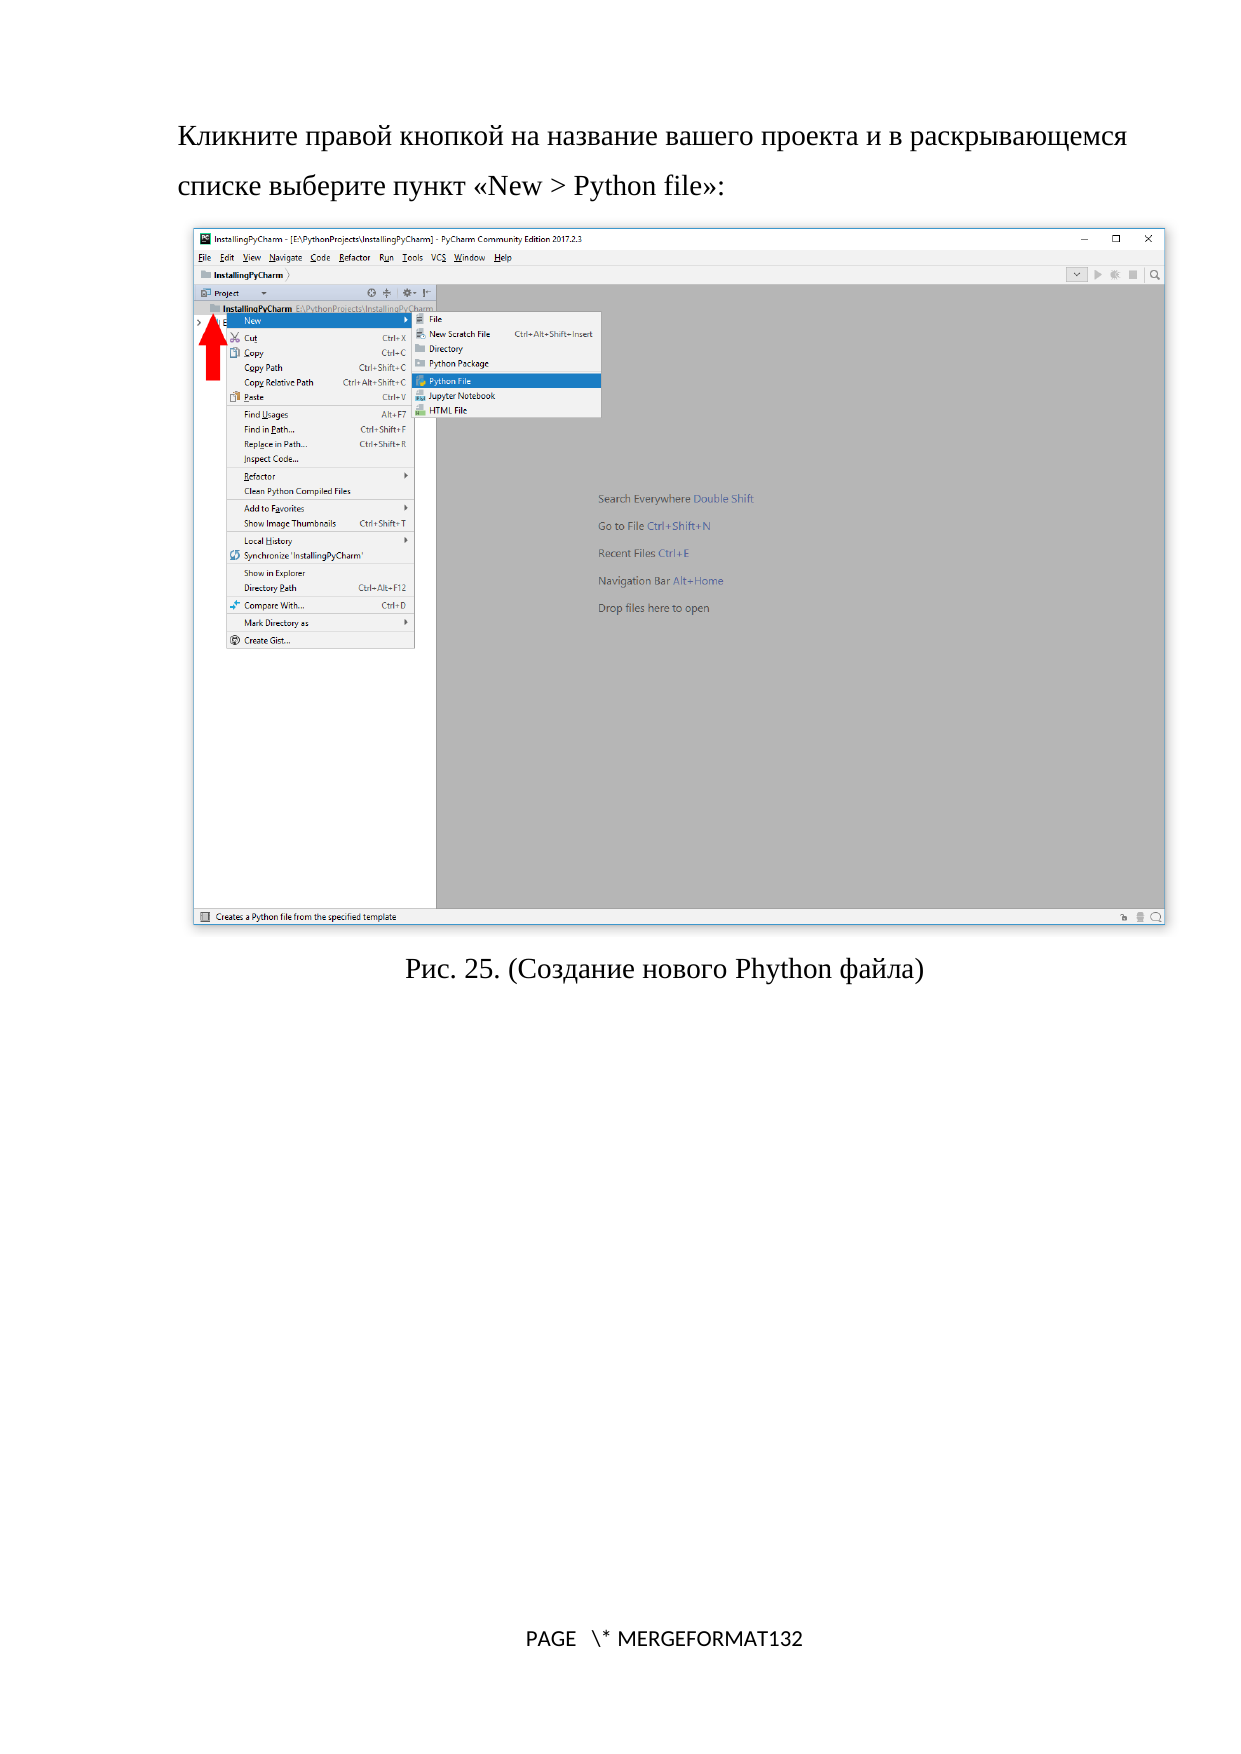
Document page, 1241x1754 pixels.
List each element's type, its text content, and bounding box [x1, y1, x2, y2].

text Рис. 25. (Создание нового Phython файла) [177, 951, 1152, 984]
text Кликните правой кнопкой на название вашего проекта и в раскрывающемся списке выберите пункт «New > Python file»: [177, 118, 1152, 216]
picture [177, 216, 1180, 937]
